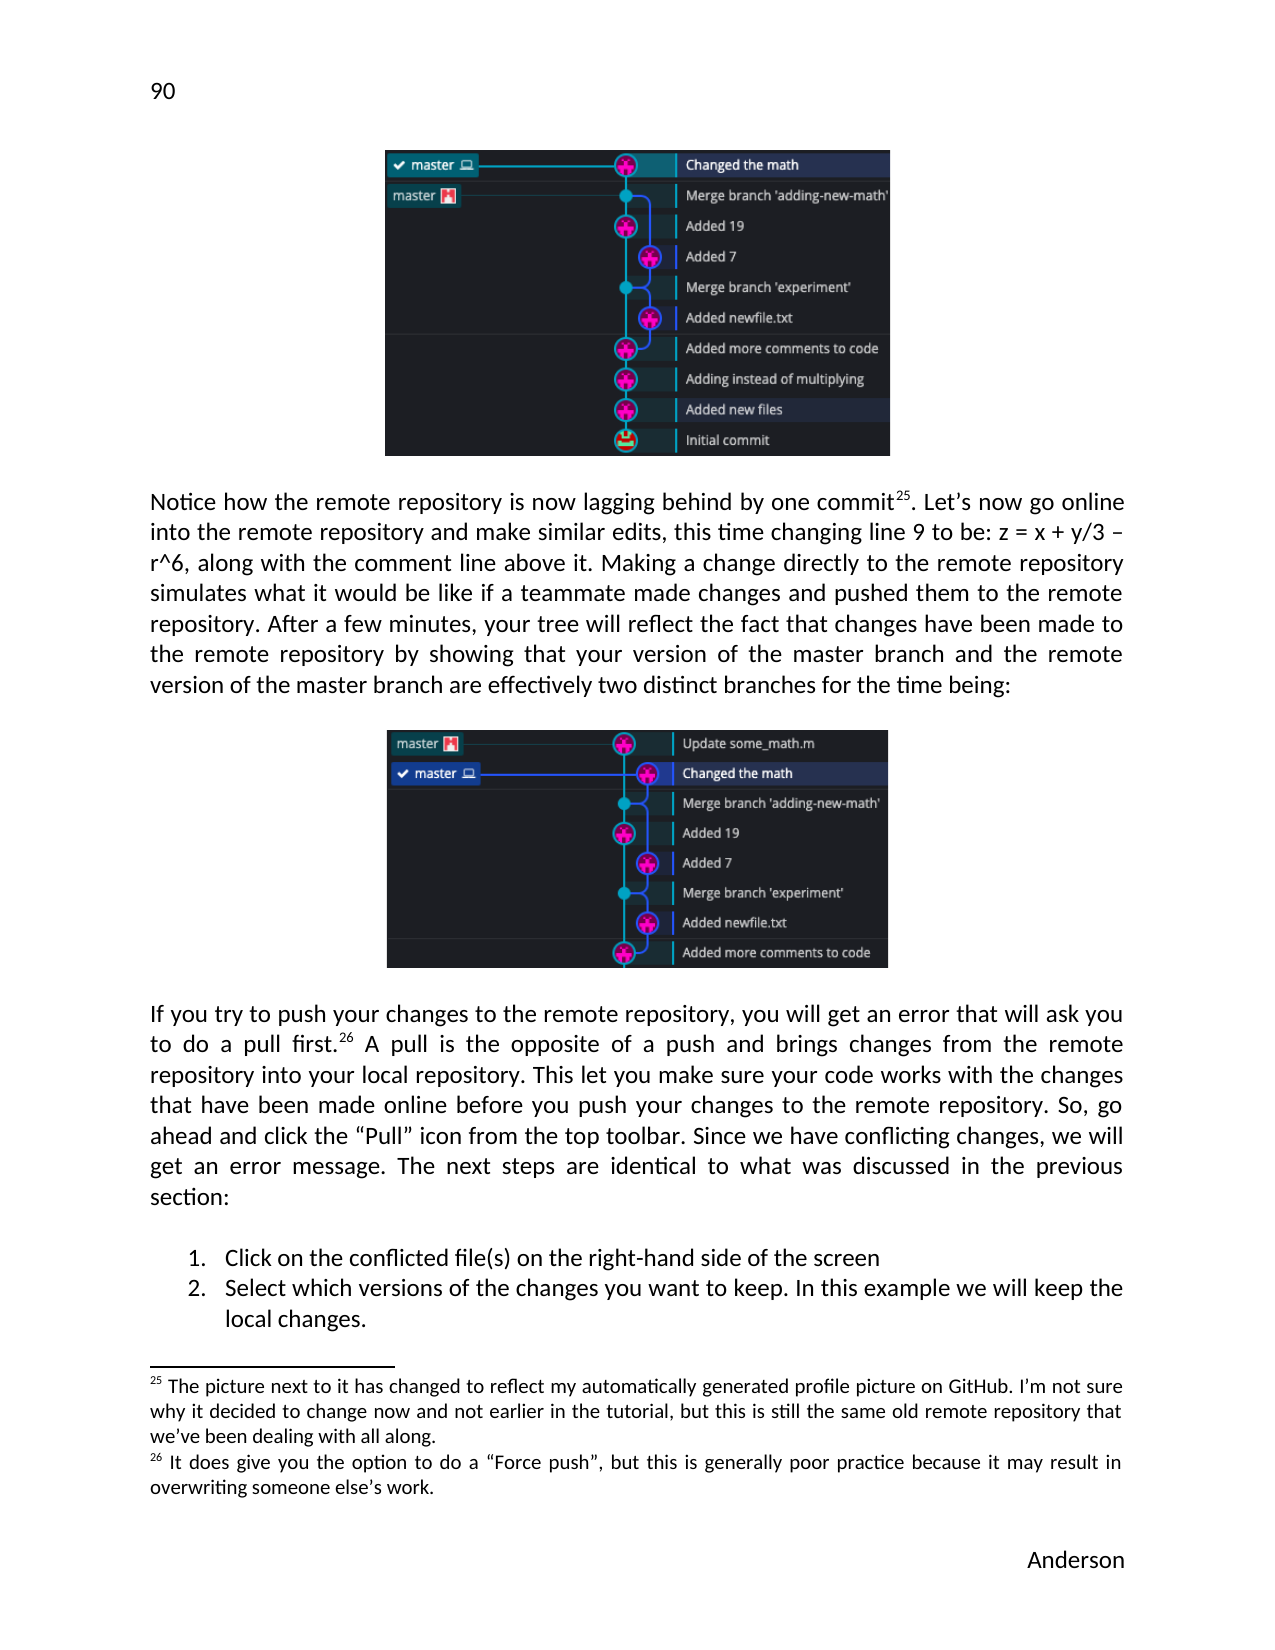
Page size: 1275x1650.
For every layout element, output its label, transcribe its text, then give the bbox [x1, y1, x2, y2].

picture [386, 730, 889, 968]
list Click on the conflicted file(s) on the right-hand side of the screen [187, 1242, 1125, 1273]
text Notice how the remote repository is now lagging behind by one commit. Let’s now go online into the remote repository and make similar edits, this time changing line 9 to be: z = x + y/3 – r^6, along with the comment line above it. Making a change directly to the remote repository simulates what it would be like if a teammate made changes and pushed them to the remote repository. After a few minutes, your tree will reflect the fact that changes have been made to the remote repository by showing that your version of the master branch and the remote version of the master branch are effectively two distinct branches for the time being: [150, 486, 1125, 699]
text If you try to push your changes to the remote repository, you will get an error that will ask you to do a pull first. A pull is the opposite of a push and brings changes from the remote repository into your local repository. This let you make sure your code works with the changes that have been made online before you push your changes to the remote repository. So, go ahead and click the “Pull” icon from the top toolbar. Since we have conflicting changes, we will get an error message. The next steps are identical to what was discussed in the previous section: [150, 998, 1125, 1212]
list Select which versions of the changes you want to keep. In this example we will keep the local changes. [187, 1273, 1125, 1334]
picture [385, 150, 891, 456]
